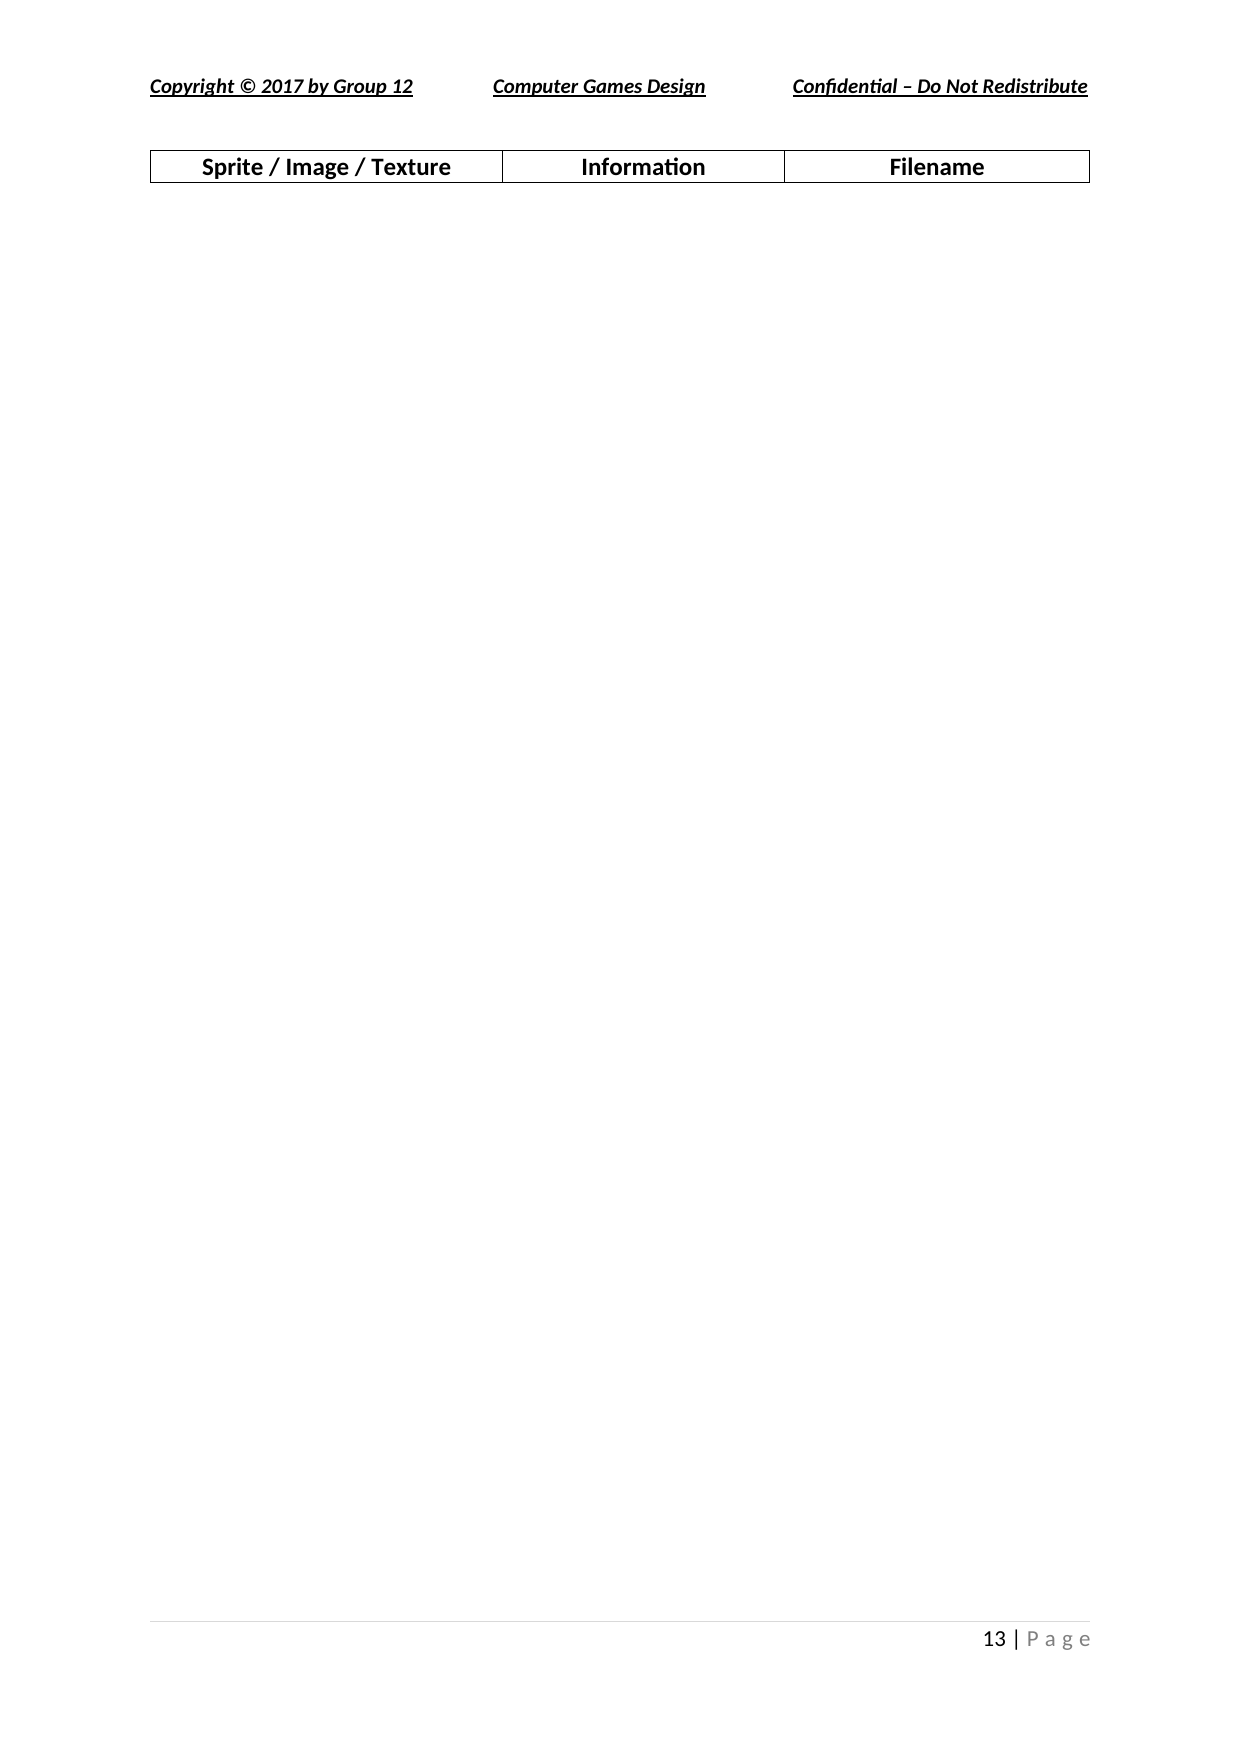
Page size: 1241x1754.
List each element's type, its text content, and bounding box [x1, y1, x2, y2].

table_header Information [503, 151, 784, 182]
table_header Filename [785, 151, 1089, 182]
table_header Sprite / Image / Texture [151, 151, 502, 182]
